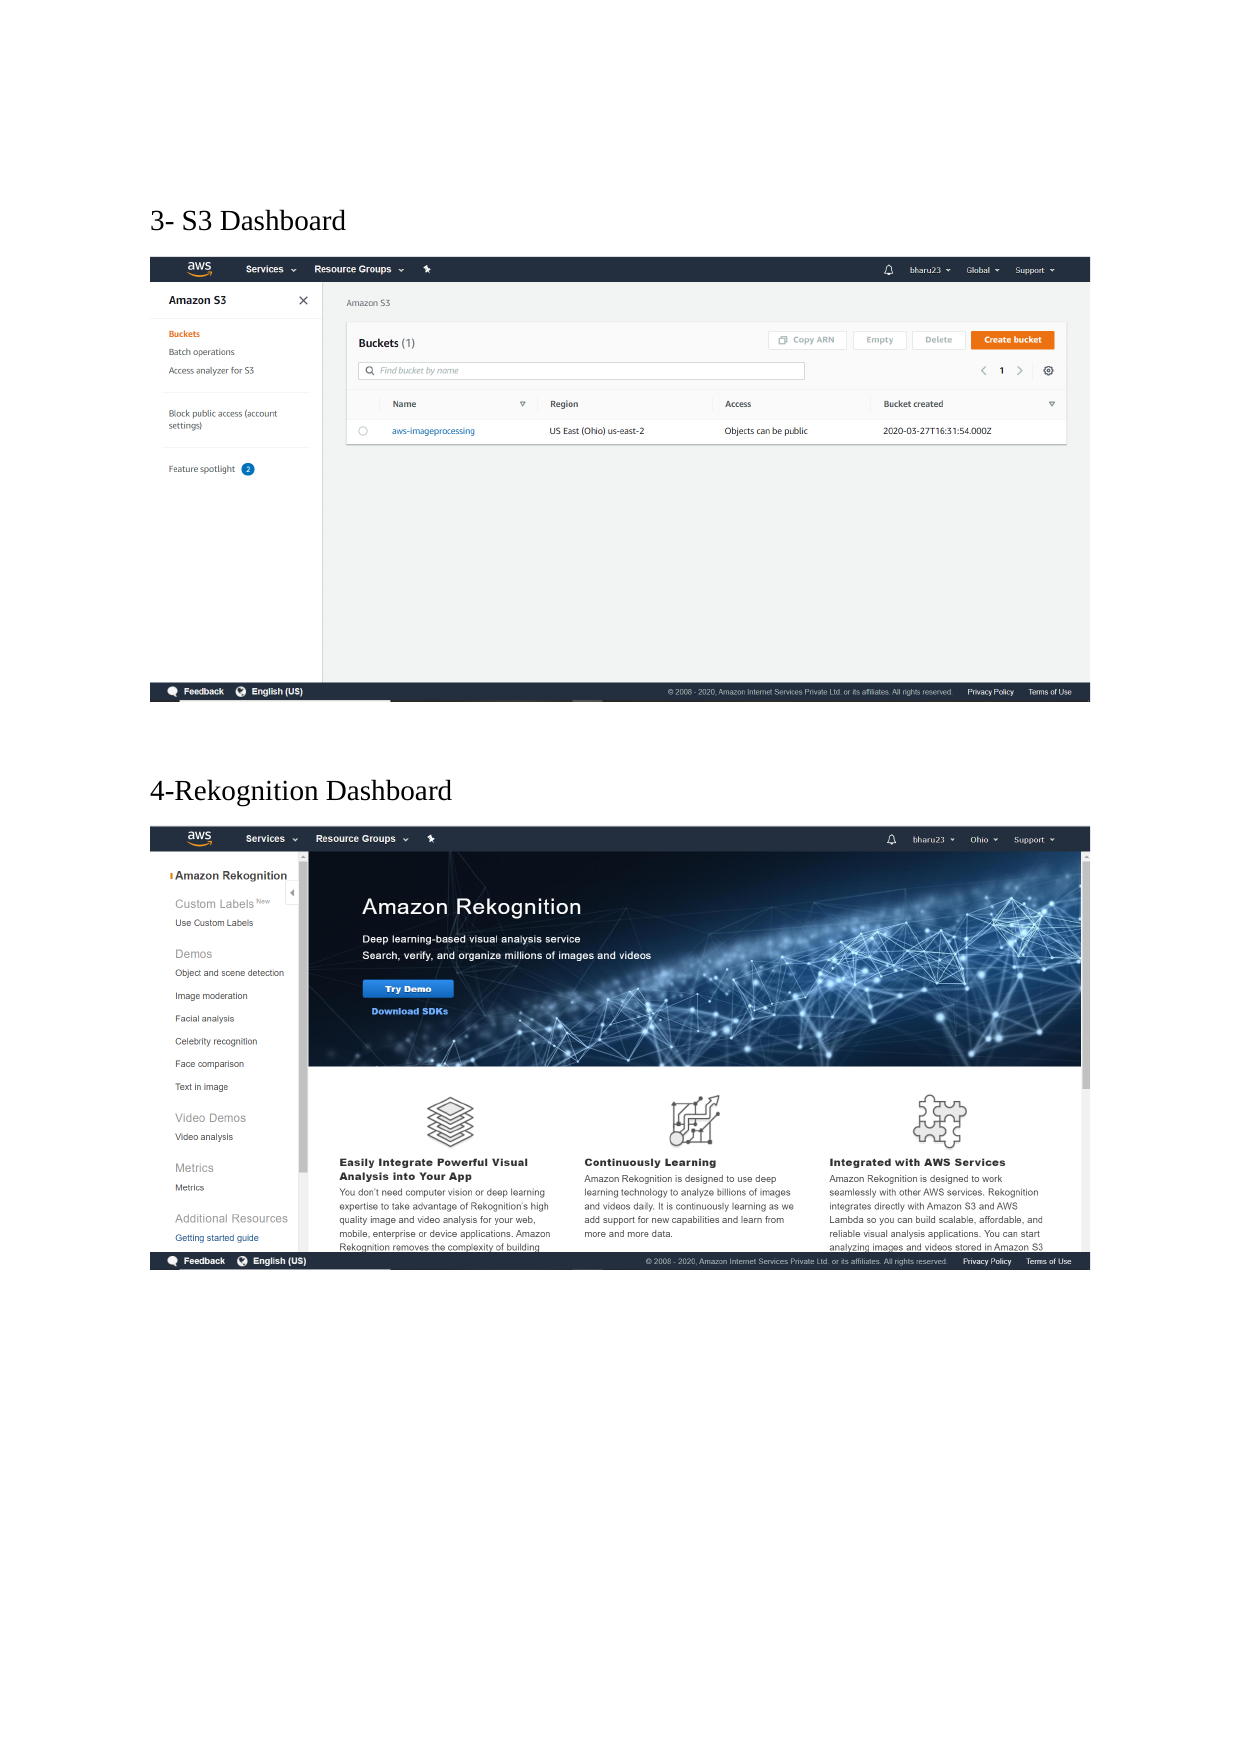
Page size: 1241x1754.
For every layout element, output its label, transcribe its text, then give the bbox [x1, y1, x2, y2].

picture [150, 825, 1091, 1270]
text 3- S3 Dashboard [150, 203, 1090, 236]
text 4-Rekognition Dashboard [150, 773, 1090, 806]
picture [150, 255, 1091, 702]
